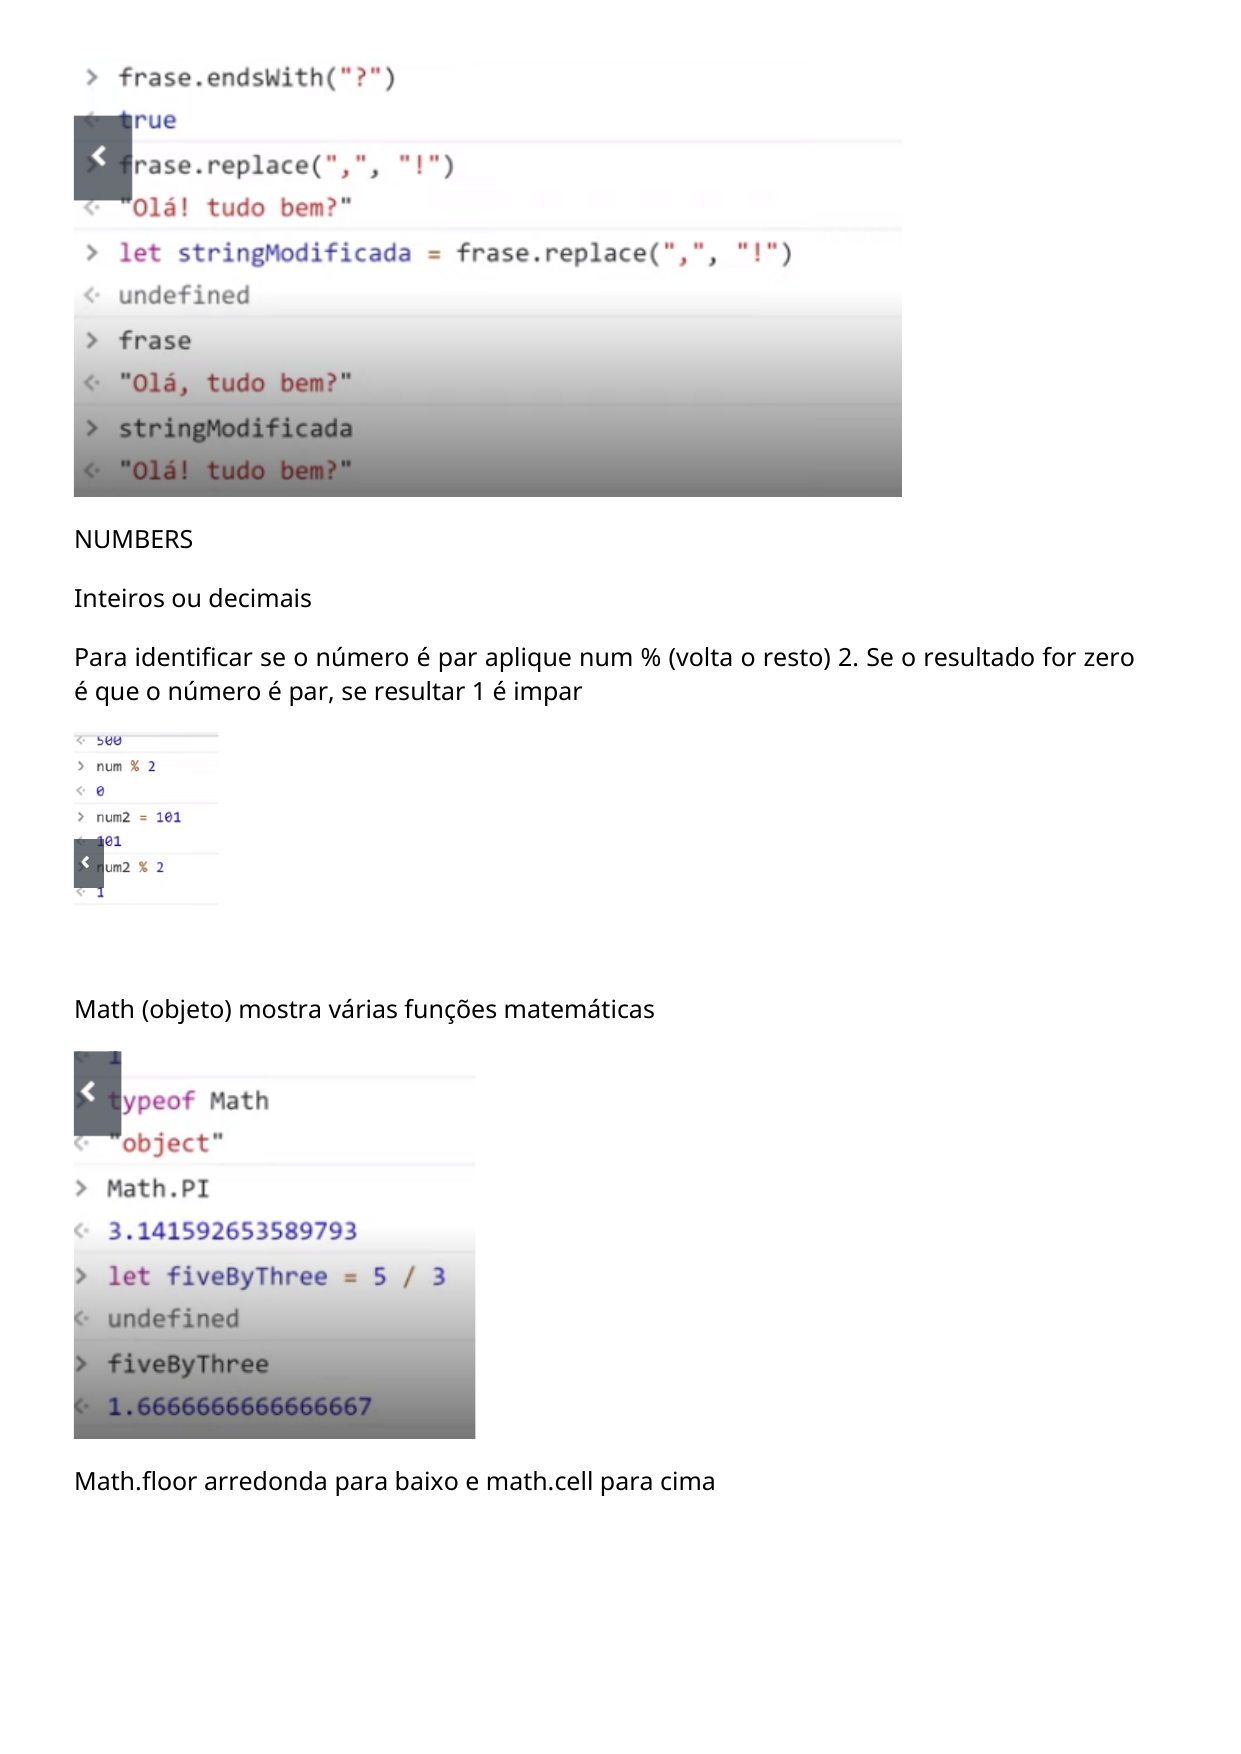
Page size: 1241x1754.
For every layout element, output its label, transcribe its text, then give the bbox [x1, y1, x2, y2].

text NUMBERS [74, 522, 1137, 556]
text Math.floor arredonda para baixo e math.cell para cima [74, 1463, 1137, 1497]
picture [73, 1051, 476, 1439]
picture [73, 59, 902, 497]
text Para identificar se o número é par aplique num % (volta o resto) 2. Se o resultado for zero é que o número é par, se resultar 1 é impar [74, 640, 1137, 708]
text Inteiros ou decimais [74, 581, 1137, 615]
picture [73, 732, 219, 908]
text Math (objeto) mostra várias funções matemáticas [74, 992, 1137, 1026]
